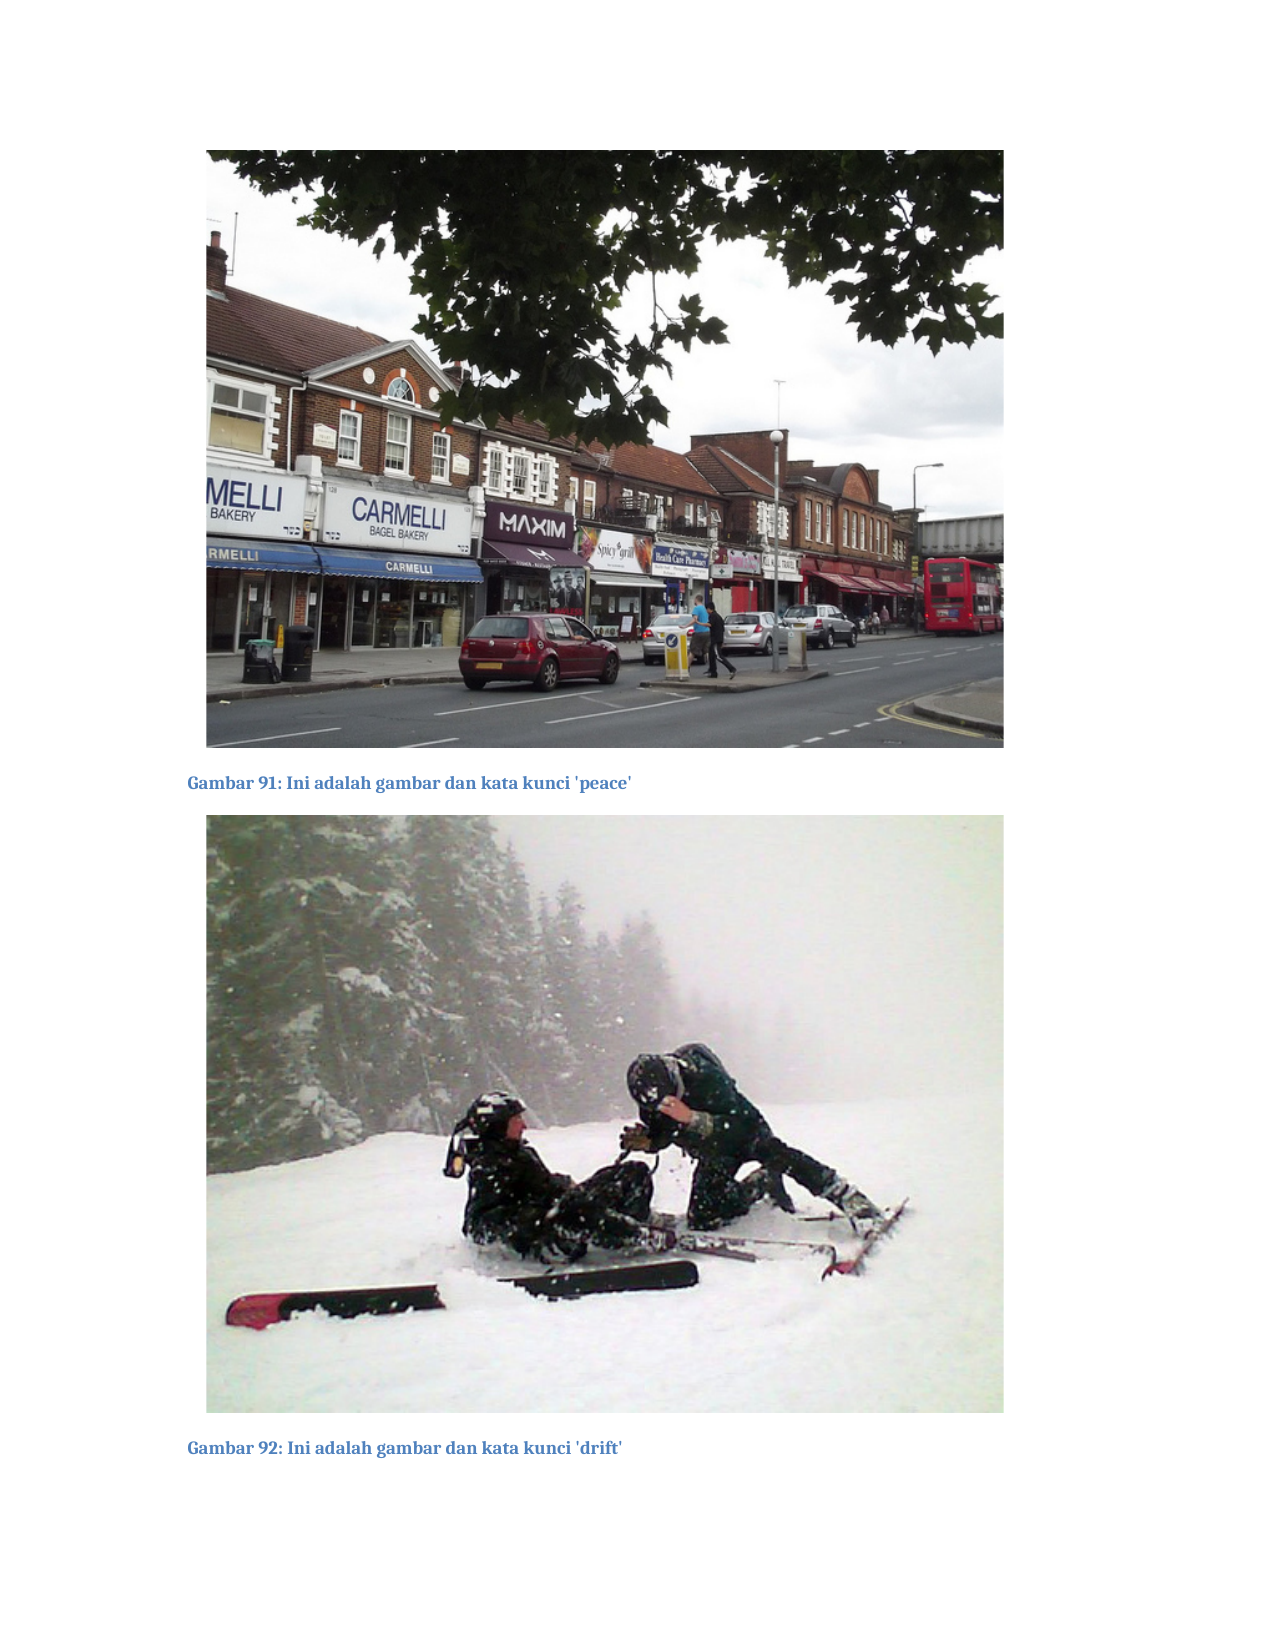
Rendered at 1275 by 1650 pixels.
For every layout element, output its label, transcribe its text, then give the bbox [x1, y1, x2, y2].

text Gambar : Ini adalah gambar dan kata kunci 'drift' [187, 1438, 1087, 1459]
text Gambar : Ini adalah gambar dan kata kunci 'peace' [187, 773, 1087, 794]
picture [206, 150, 1004, 748]
picture [206, 815, 1004, 1413]
